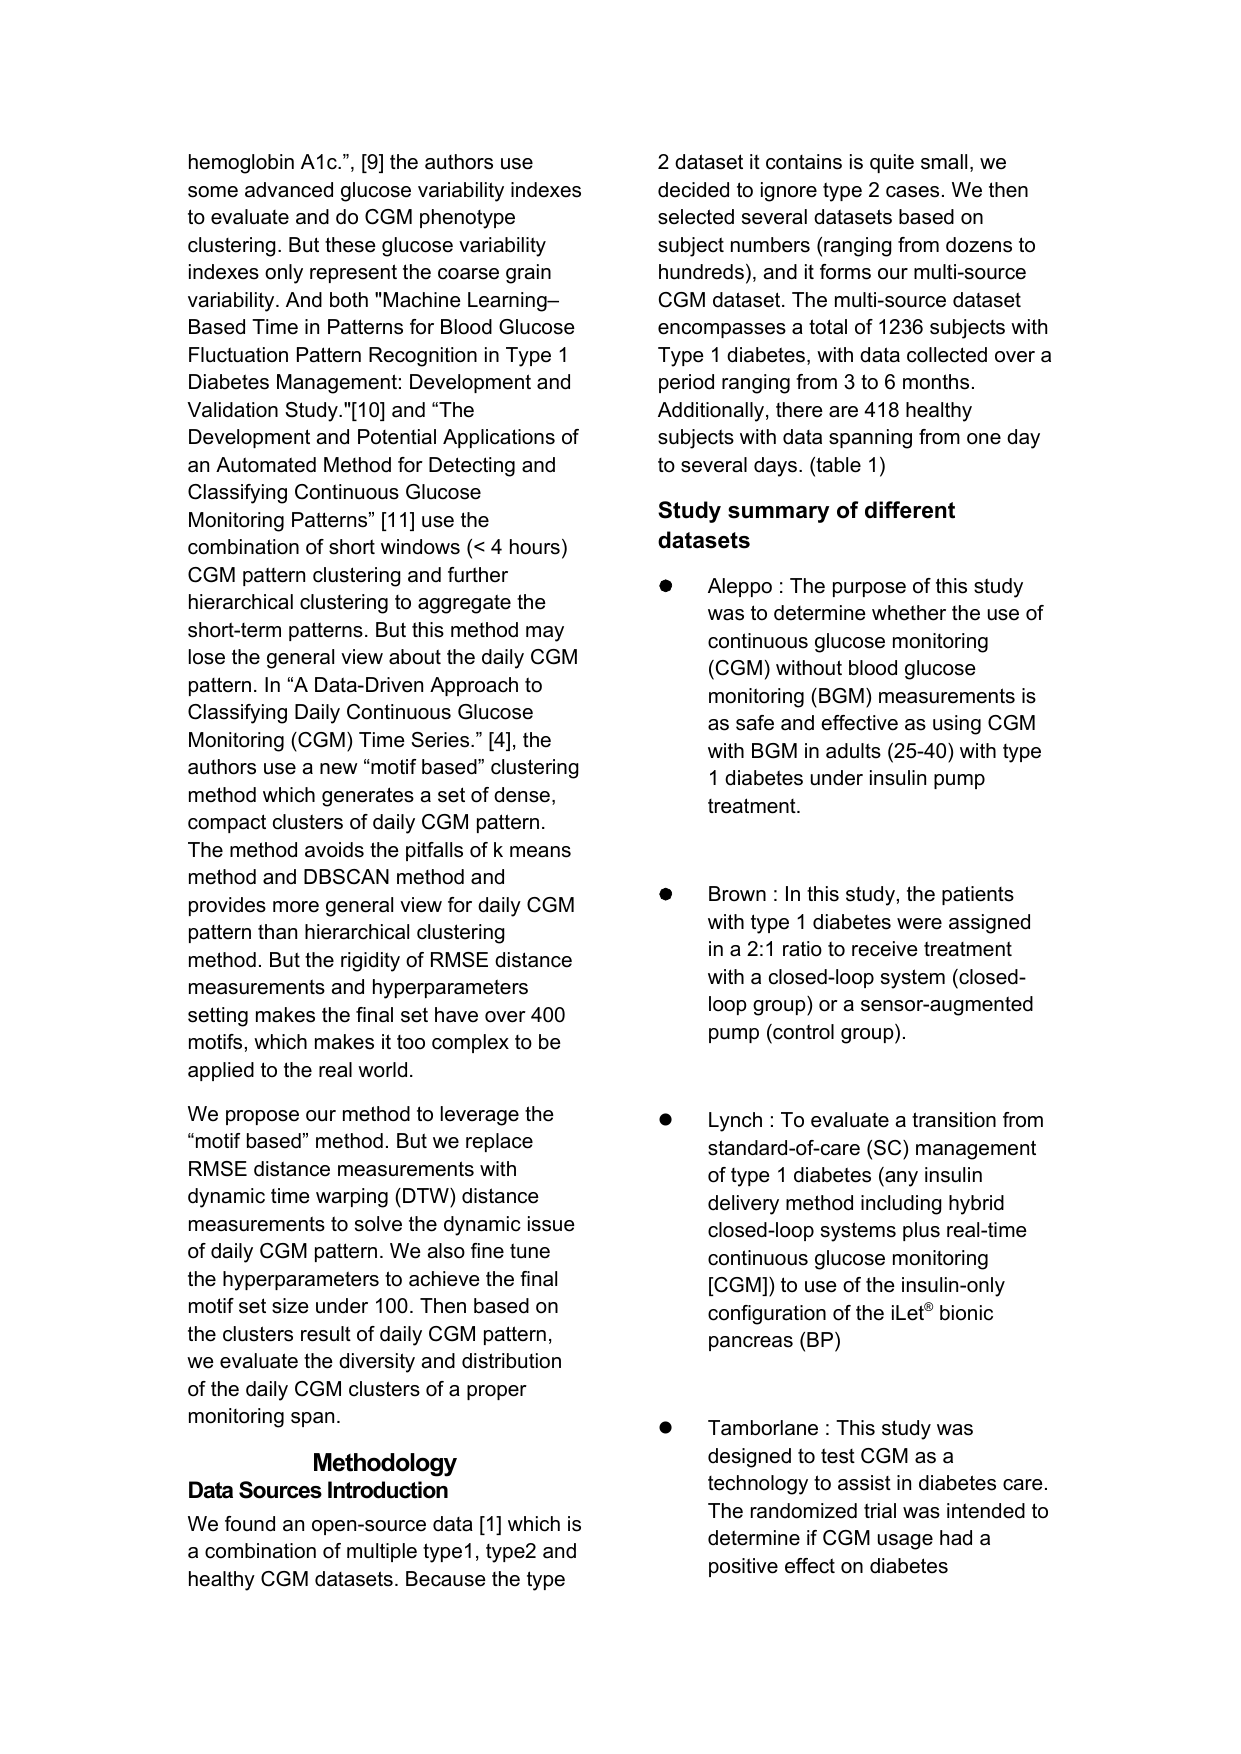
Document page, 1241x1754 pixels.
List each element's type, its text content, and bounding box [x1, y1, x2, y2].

text Study summary of different datasets [658, 497, 1053, 553]
text We found an open-source data [1] which is a combination of multiple type1, type2 and healthy CGM datasets. Because the type 2 dataset it contains is quite small, we decided to ignore type 2 cases. We then selected several datasets based on subject numbers (ranging from dozens to hundreds), and it forms our multi-source CGM dataset. The multi-source dataset encompasses a total of 1236 subjects with Type 1 diabetes, with data collected over a period ranging from 3 to 6 months. Additionally, there are 418 healthy subjects with data spanning from one day to several days. (table 1) [658, 150, 1053, 476]
list Aleppo : The purpose of this study was to determine whether the use of continuous glucose monitoring (CGM) without blood glucose monitoring (BGM) measurements is as safe and effective as using CGM with BGM in adults (25-40) with type 1 diabetes under insulin pump treatment. [658, 574, 1053, 818]
text We propose our method to leverage the “motif based” method. But we replace RMSE distance measurements with dynamic time warping (DTW) distance measurements to solve the dynamic issue of daily CGM pattern. We also fine tune the hyperparameters to achieve the final motif set size under 100. Then based on the clusters result of daily CGM pattern, we evaluate the diversity and distribution of the daily CGM clusters of a proper monitoring span. [187, 1102, 583, 1428]
title Data Sources Introduction [187, 1477, 583, 1503]
list Lynch : To evaluate a transition from standard-of-care (SC) management of type 1 diabetes (any insulin delivery method including hybrid closed-loop systems plus real-time continuous glucose monitoring [CGM]) to use of the insulin-only configuration of the iLet® bionic pancreas (BP) [658, 1108, 1053, 1352]
title Methodology [187, 1448, 583, 1477]
list Brown : In this study, the patients with type 1 diabetes were assigned in a 2:1 ratio to receive treatment with a closed-loop system (closed-loop group) or a sensor-augmented pump (control group). [658, 882, 1053, 1043]
